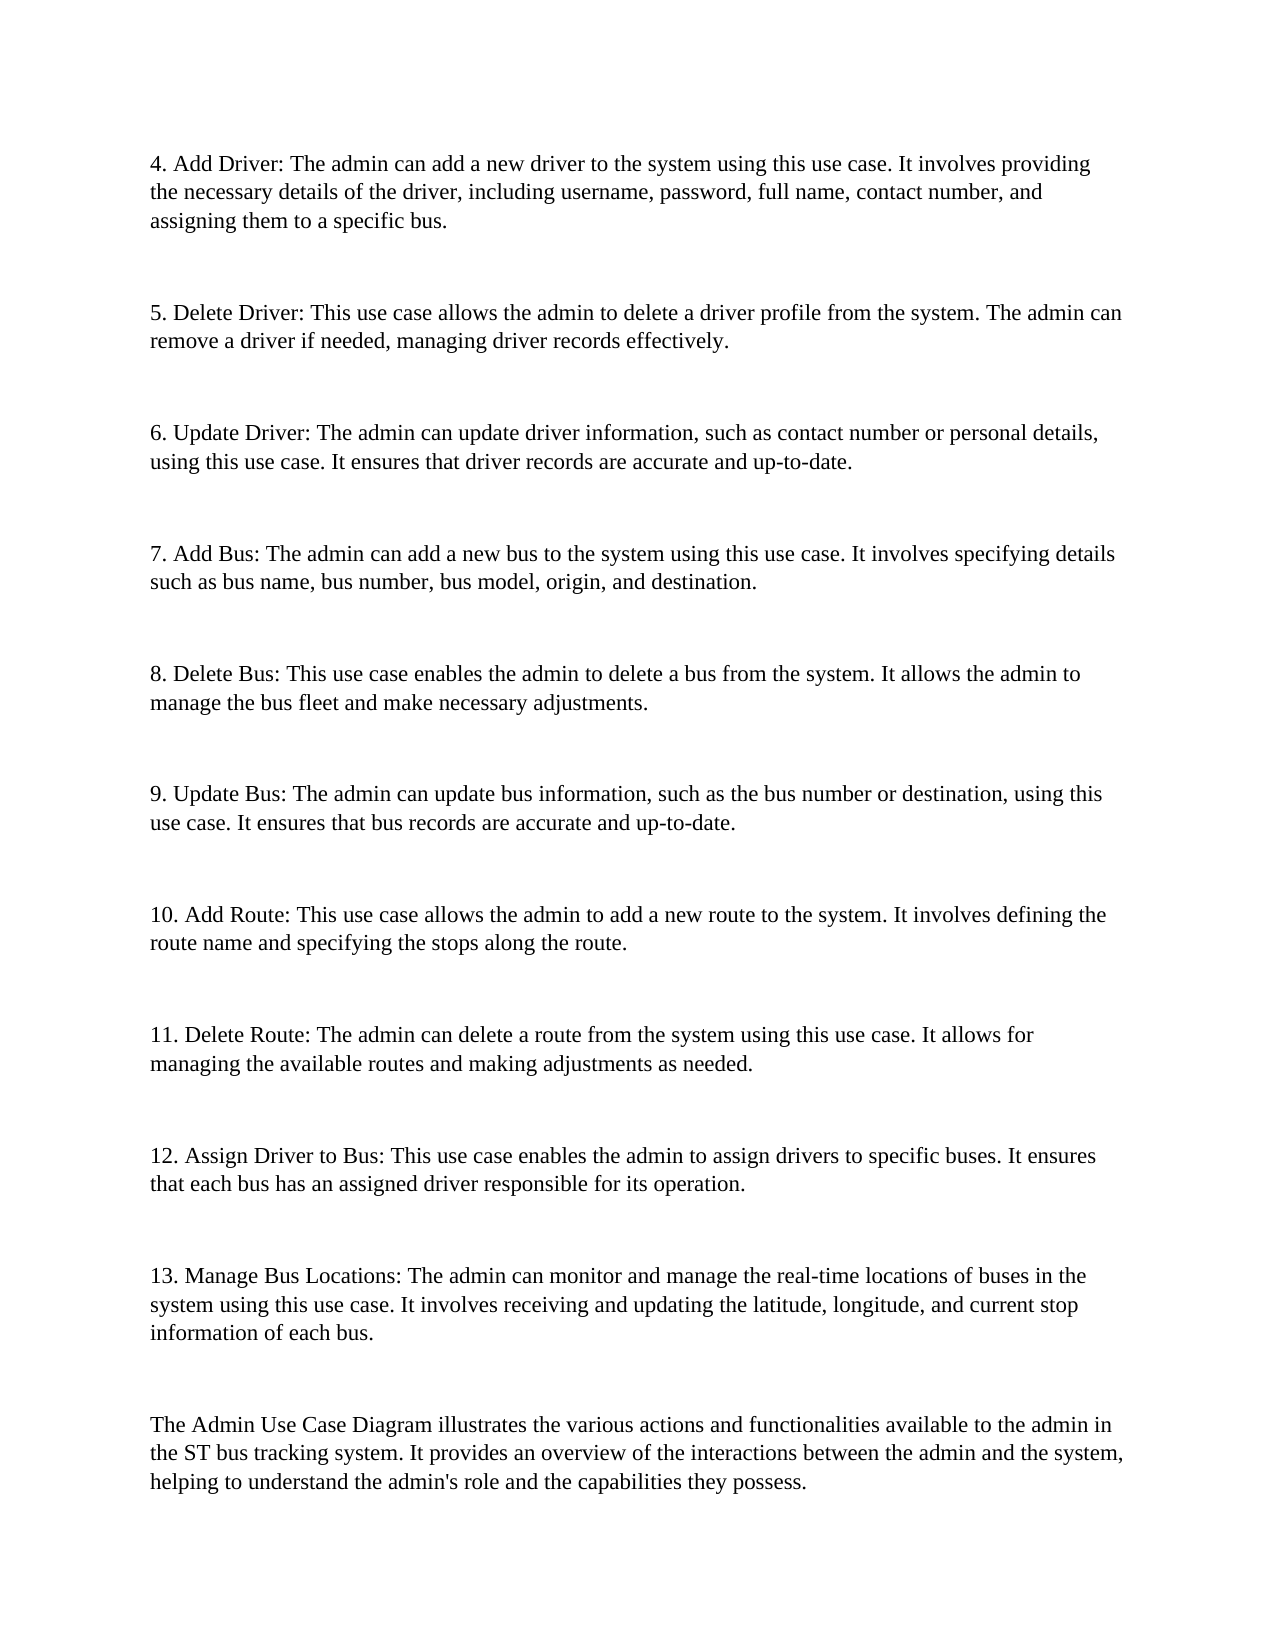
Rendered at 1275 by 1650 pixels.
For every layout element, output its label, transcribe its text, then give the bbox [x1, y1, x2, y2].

text 8. Delete Bus: This use case enables the admin to delete a bus from the system. It allows the admin to manage the bus fleet and make necessary adjustments. [150, 660, 1125, 715]
text 6. Update Driver: The admin can update driver information, such as contact number or personal details, using this use case. It ensures that driver records are accurate and up-to-date. [150, 419, 1125, 474]
text 13. Manage Bus Locations: The admin can monitor and manage the real-time locations of buses in the system using this use case. It involves receiving and updating the latitude, longitude, and current stop information of each bus. [150, 1262, 1125, 1345]
text 12. Assign Driver to Bus: This use case enables the admin to assign drivers to specific buses. It ensures that each bus has an assigned driver responsible for its operation. [150, 1142, 1125, 1197]
text 11. Delete Route: The admin can delete a route from the system using this use case. It allows for managing the available routes and making adjustments as needed. [150, 1021, 1125, 1076]
text 10. Add Route: This use case allows the admin to add a new route to the system. It involves defining the route name and specifying the stops along the route. [150, 901, 1125, 956]
text The Admin Use Case Diagram illustrates the various actions and functionalities available to the admin in the ST bus tracking system. It provides an overview of the interactions between the admin and the system, helping to understand the admin's role and the capabilities they possess. [150, 1411, 1125, 1494]
text 5. Delete Driver: This use case allows the admin to delete a driver profile from the system. The admin can remove a driver if needed, managing driver records effectively. [150, 299, 1125, 354]
text 7. Add Bus: The admin can add a new bus to the system using this use case. It involves specifying details such as bus name, bus number, bus model, origin, and destination. [150, 540, 1125, 594]
text 4. Add Driver: The admin can add a new driver to the system using this use case. It involves providing the necessary details of the driver, including username, password, full name, contact number, and assigning them to a specific bus. [150, 150, 1125, 233]
text 9. Update Bus: The admin can update bus information, such as the bus number or destination, using this use case. It ensures that bus records are accurate and up-to-date. [150, 781, 1125, 835]
